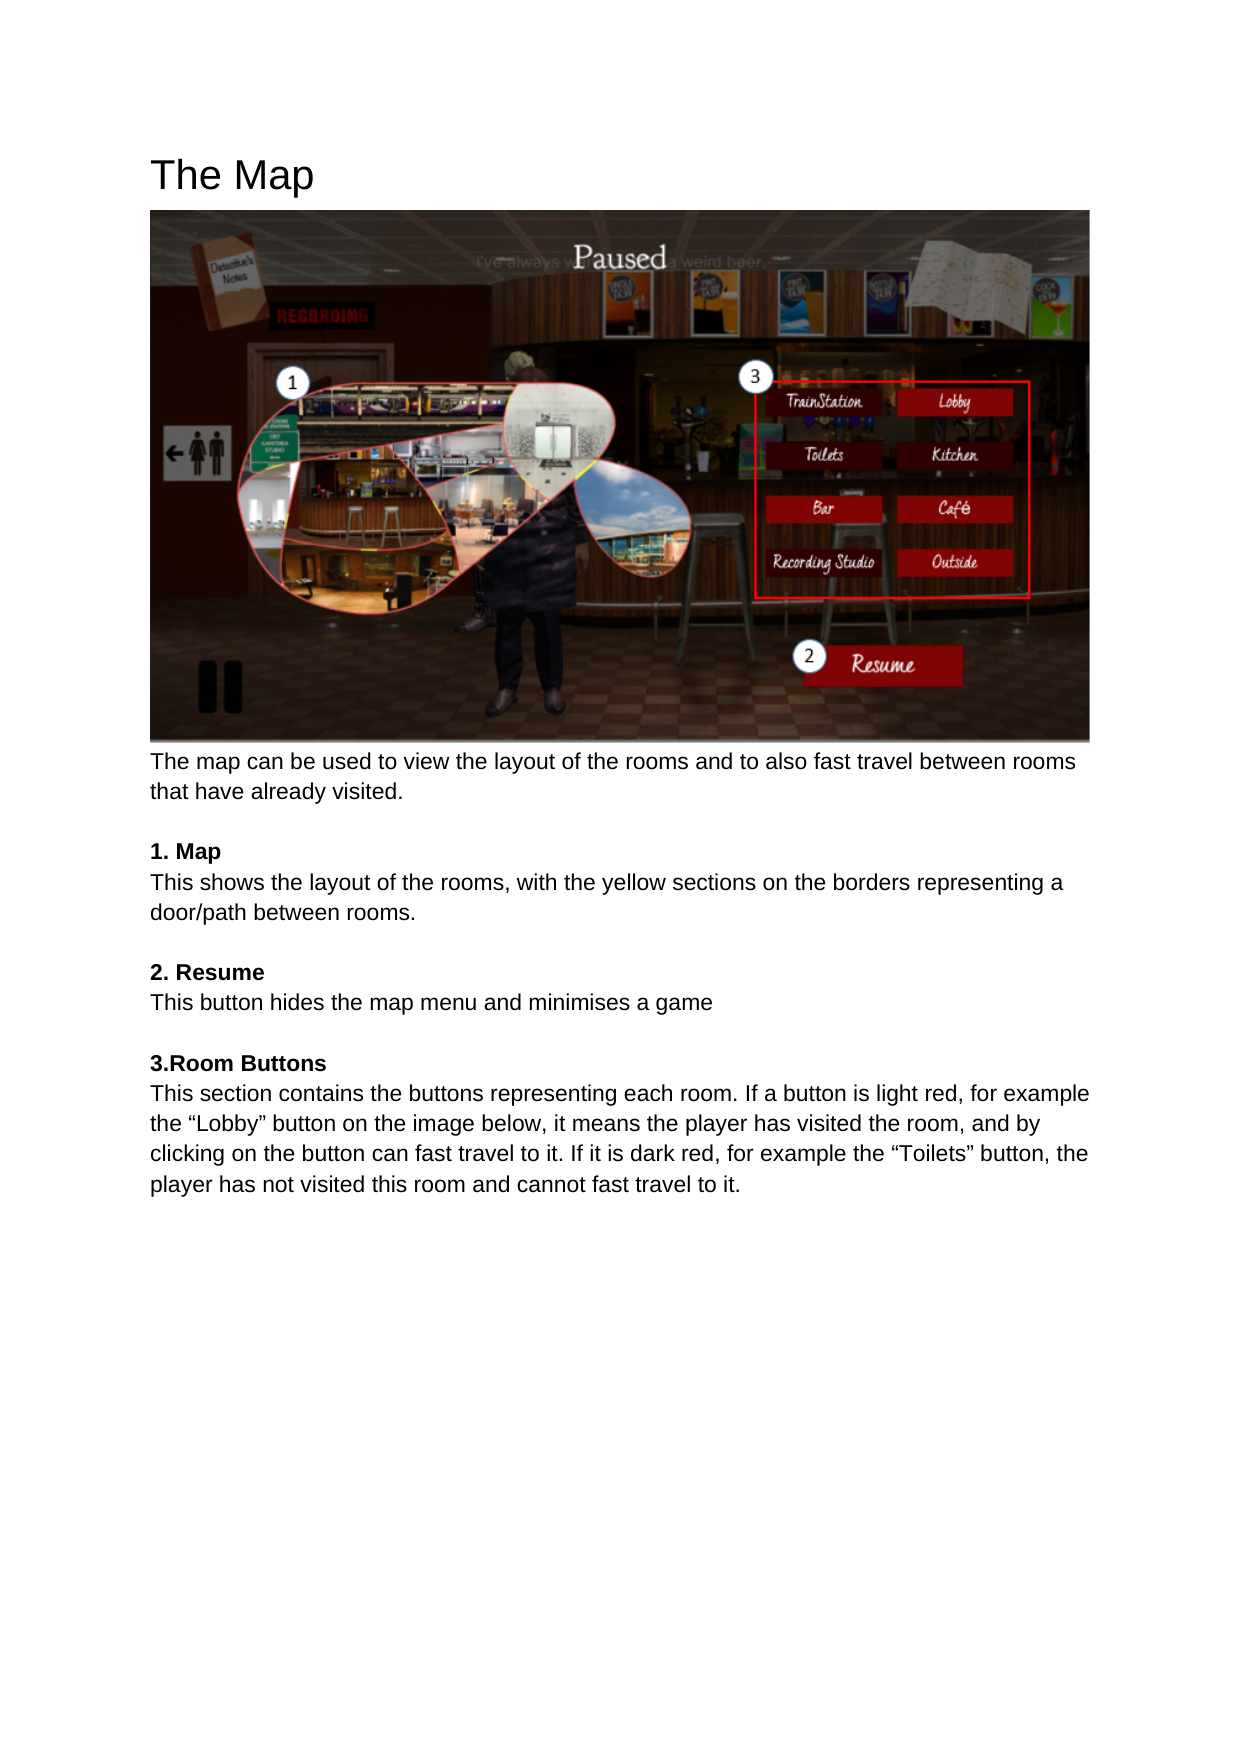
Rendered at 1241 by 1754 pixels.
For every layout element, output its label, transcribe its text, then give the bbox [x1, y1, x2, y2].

text The map can be used to view the layout of the rooms and to also fast travel between rooms that have already visited. [150, 748, 1090, 804]
picture [150, 210, 1091, 744]
text This section contains the buttons representing each room. If a button is light red, for example the “Lobby” button on the image below, it means the player has visited the room, and by clicking on the button can fast travel to it. If it is dark red, for example the “Toilets” button, the player has not visited this room and cannot fast travel to it. [150, 1080, 1090, 1197]
text 2. Resume [150, 959, 1090, 985]
text 3.Room Buttons [150, 1050, 1090, 1076]
text This shows the layout of the rooms, with the yellow sections on the borders representing a door/path between rooms. [150, 868, 1090, 925]
text 1. Map [150, 838, 1090, 864]
subtitle The Map [150, 150, 1090, 198]
text This button hides the map menu and minimises a game [150, 989, 1090, 1016]
